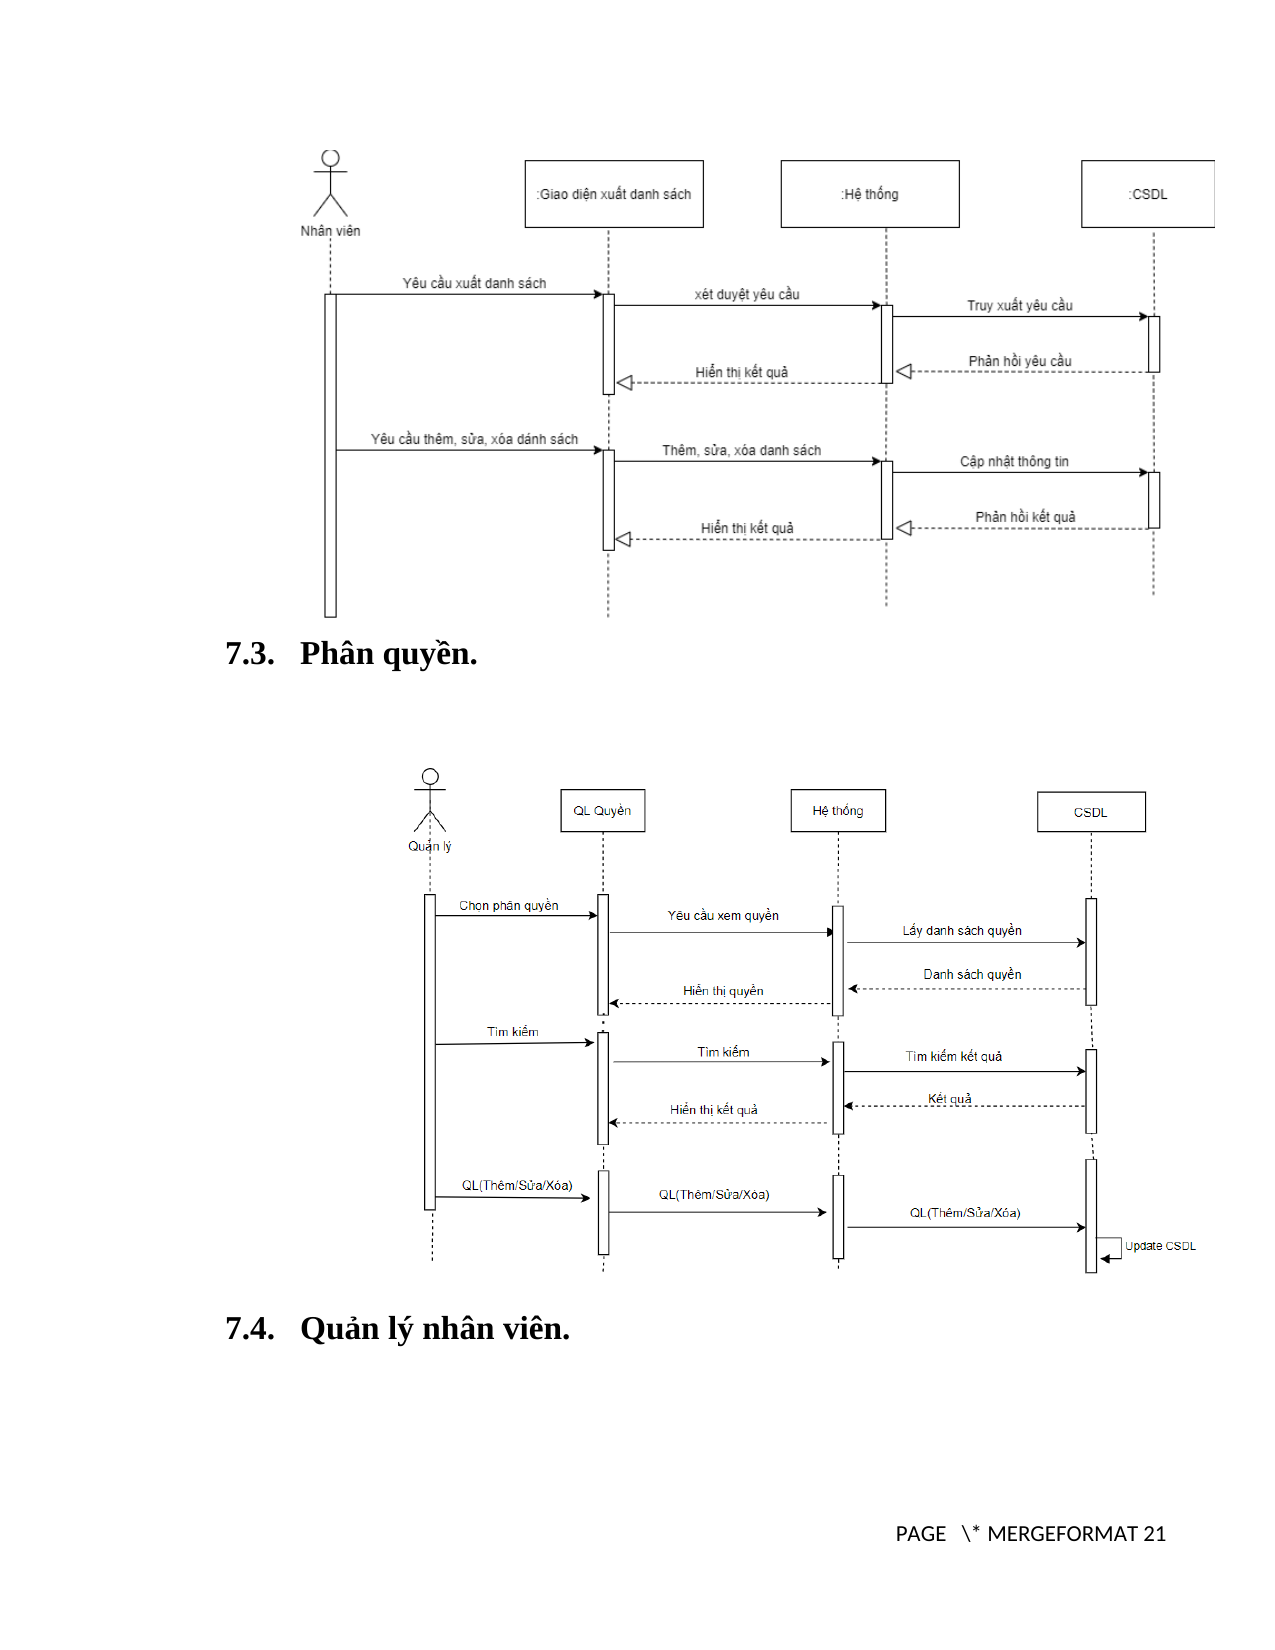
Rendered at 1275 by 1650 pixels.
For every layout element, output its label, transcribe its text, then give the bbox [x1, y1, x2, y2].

picture [300, 150, 1215, 620]
list Phân quyền. [225, 633, 1167, 672]
picture [300, 690, 1275, 1294]
list Quản lý nhân viên. [225, 1308, 1167, 1346]
